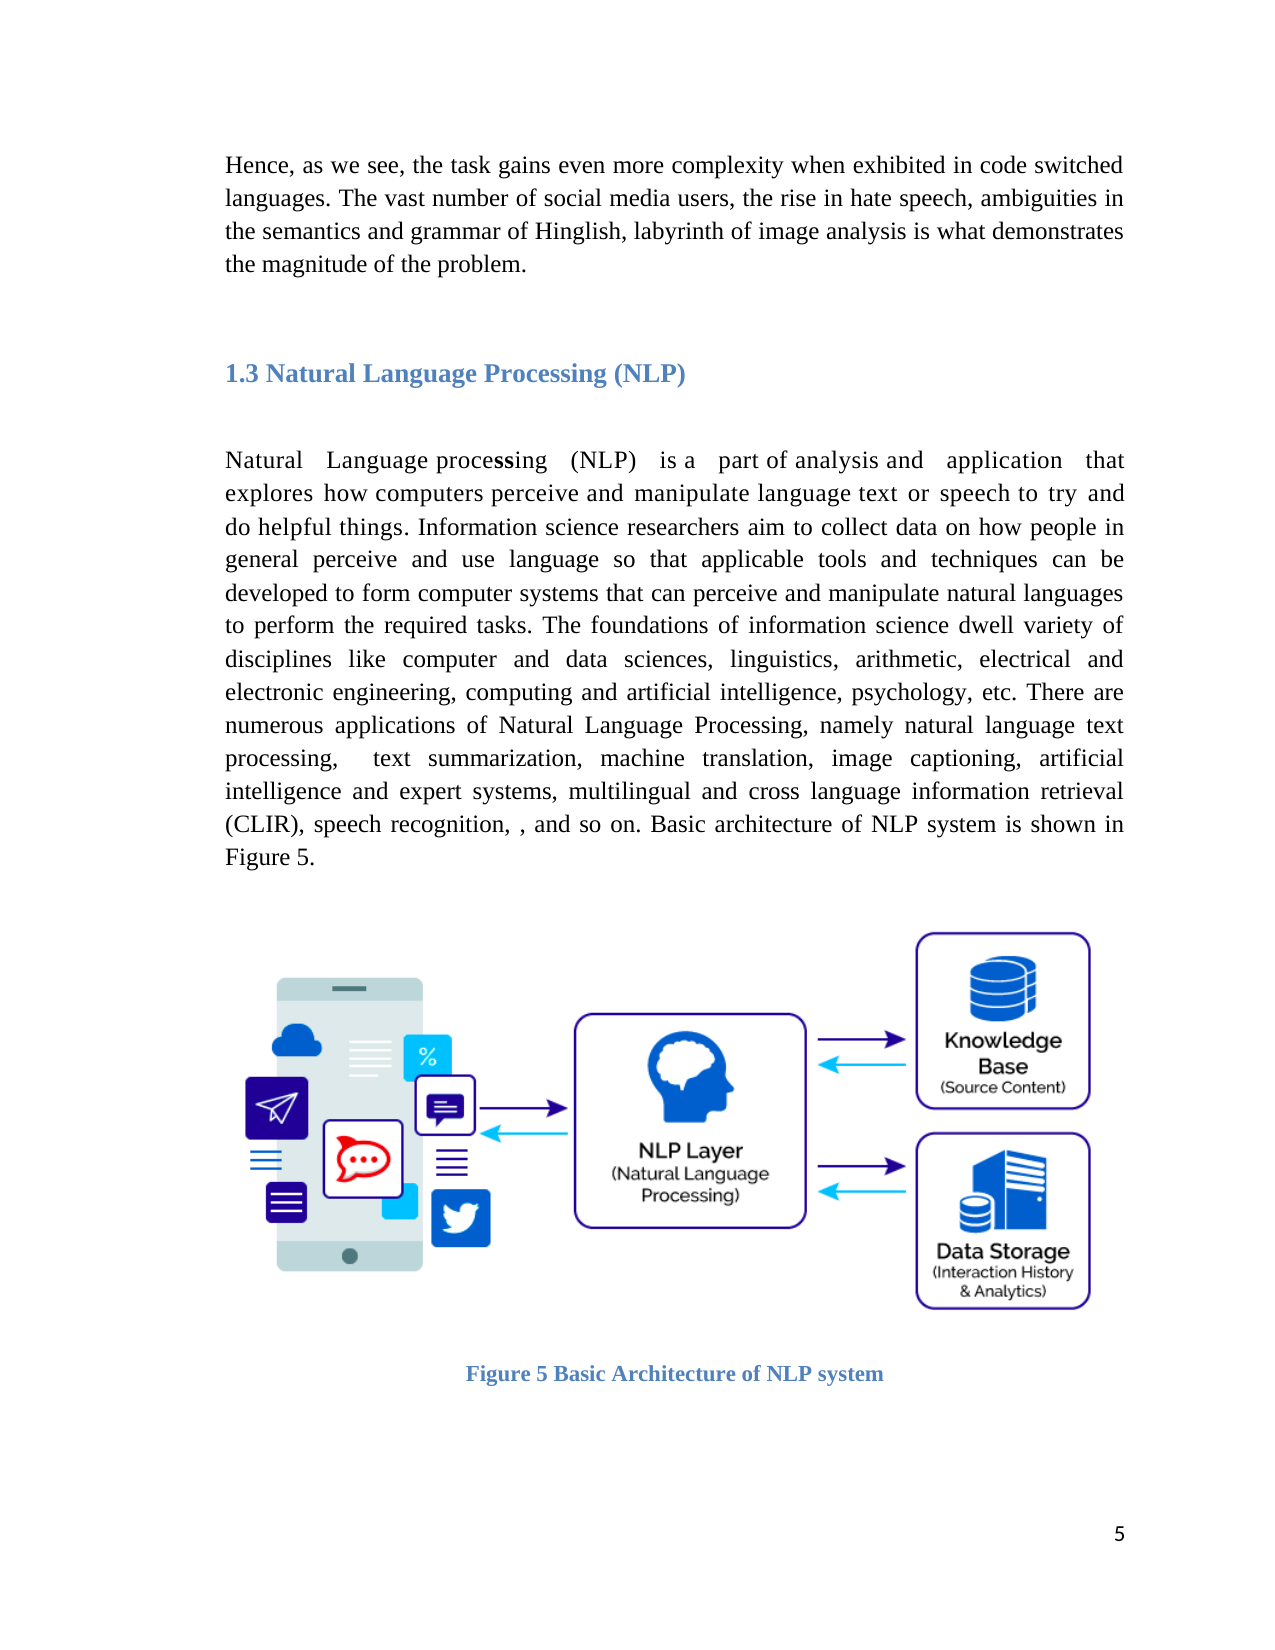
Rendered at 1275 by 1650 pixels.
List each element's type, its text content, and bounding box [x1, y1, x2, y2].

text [225, 150, 1125, 278]
text Natural Language processing (NLP) is a part of analysis and application that explores how computers perceive and manipulate language text or speech to try and do helpful things. Information science researchers aim to collect data on how people in general perceive and use language so that applicable tools and techniques can be developed to form computer systems that can perceive and manipulate natural languages to perform the required tasks. The foundations of information science dwell variety of disciplines like computer and data sciences, linguistics, arithmetic, electrical and electronic engineering, computing and artificial intelligence, psychology, etc. There are numerous applications of Natural Language Processing, namely natural language text processing, text summarization, machine translation, image captioning, artificial intelligence and expert systems, multilingual and cross language information retrieval (CLIR), speech recognition, , and so on. Basic architecture of NLP system is shown in Figure 5. [225, 446, 1125, 871]
subtitle 1.3 Natural Language Processing (NLP) [225, 357, 1125, 388]
text Figure 5 Basic Architecture of NLP system [225, 1360, 1125, 1386]
